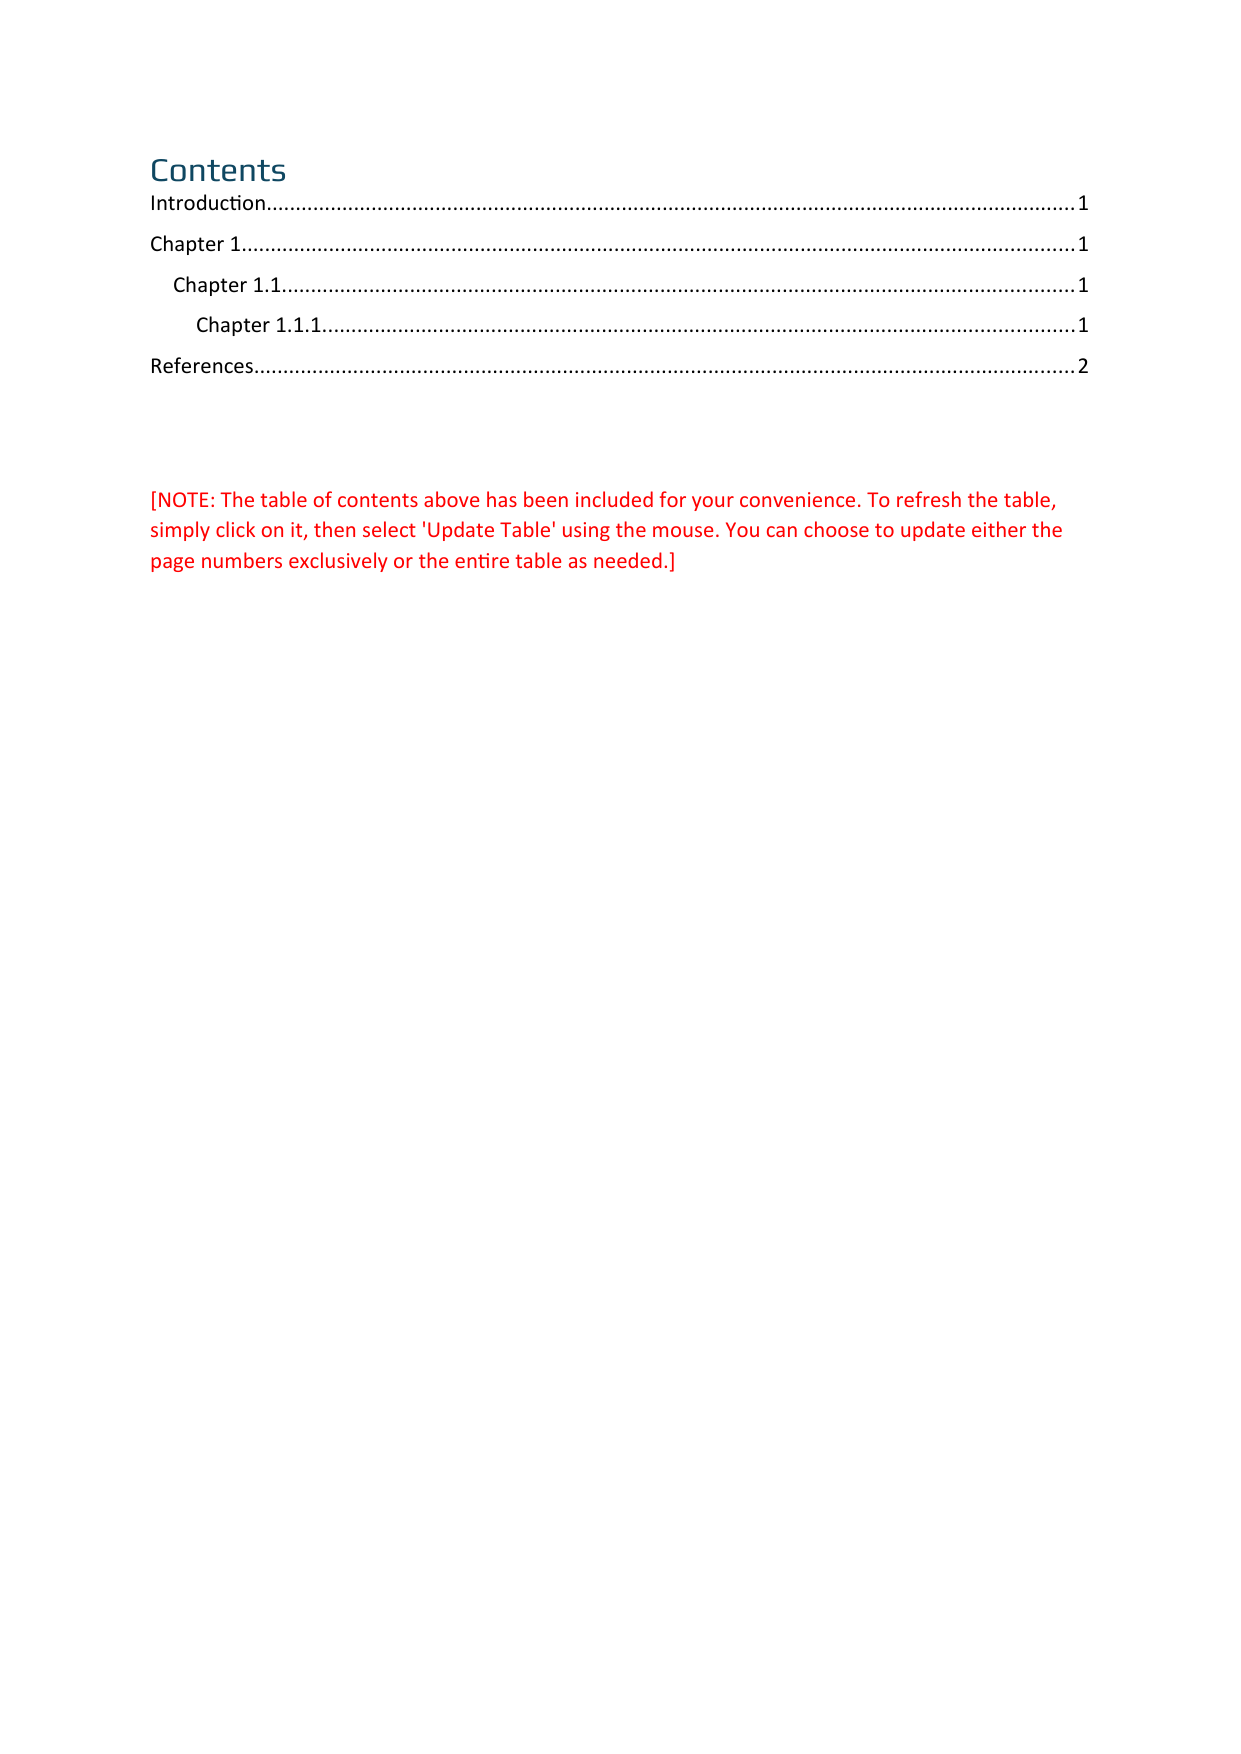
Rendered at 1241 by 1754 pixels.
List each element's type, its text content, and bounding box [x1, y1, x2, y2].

text [NOTE: The table of contents above has been included for your convenience. To refresh the table, simply click on it, then select 'Update Table' using the mouse. You can choose to update either the page numbers exclusively or the entire table as needed.] [150, 485, 1090, 574]
text Contents [150, 150, 1090, 188]
